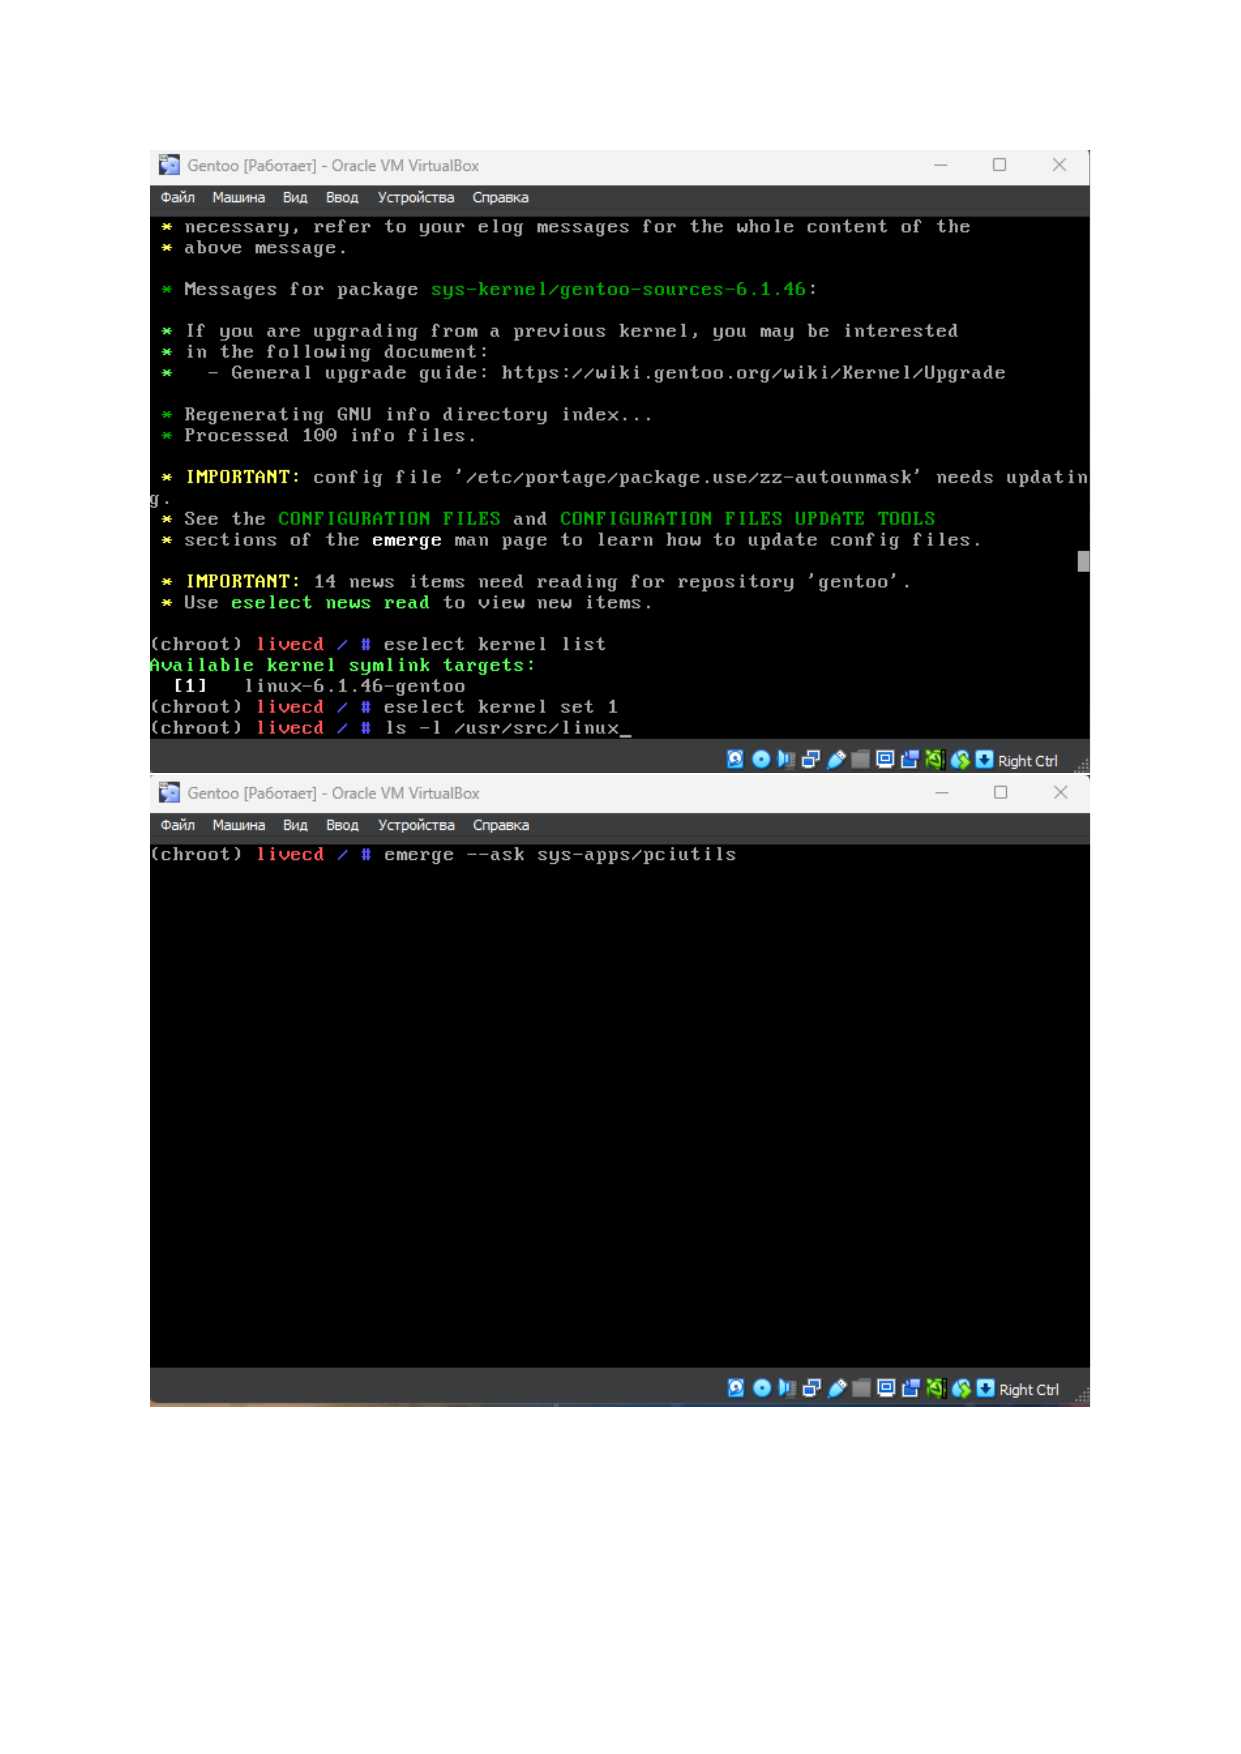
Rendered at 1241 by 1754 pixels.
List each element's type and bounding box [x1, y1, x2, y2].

picture [150, 150, 1091, 773]
picture [150, 775, 1091, 1407]
